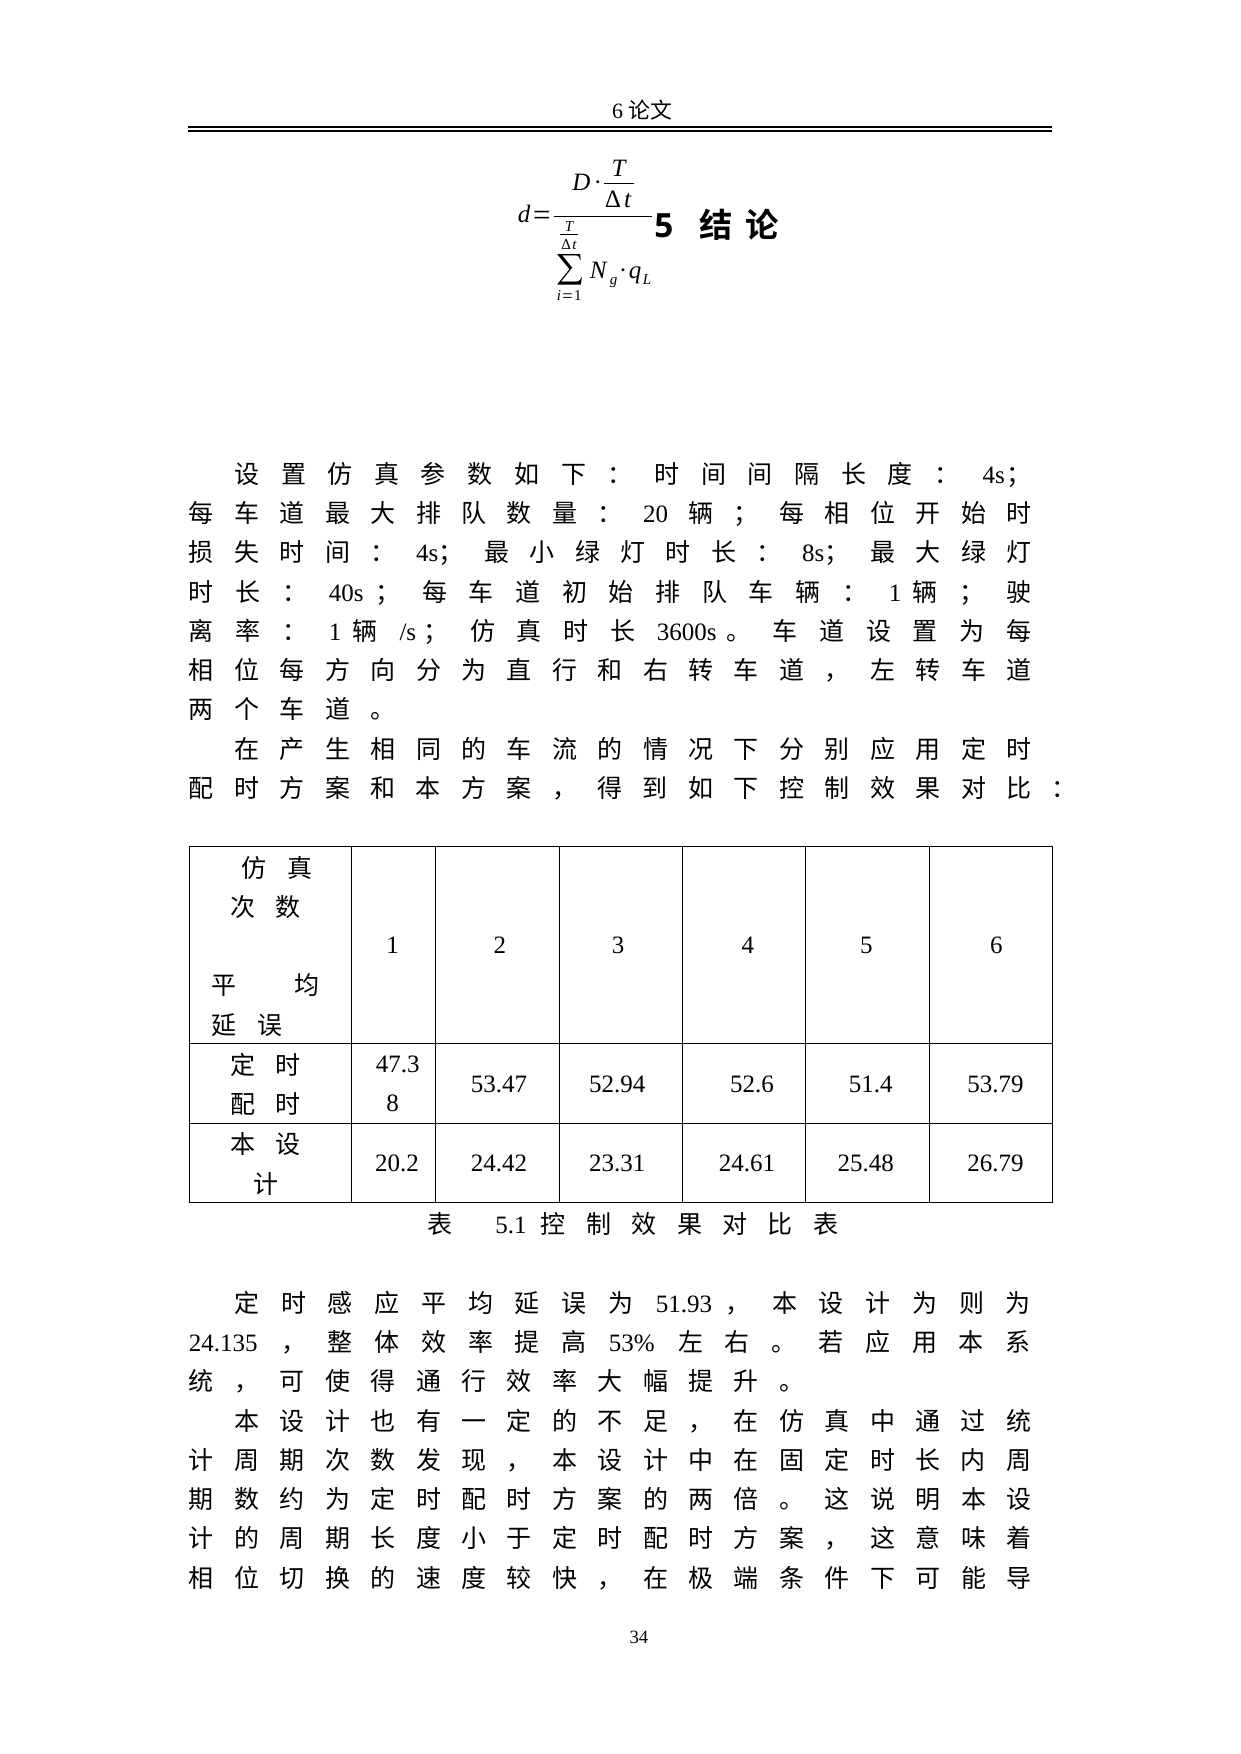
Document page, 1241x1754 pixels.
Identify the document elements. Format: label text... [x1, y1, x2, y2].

table_cell 定时配时 [190, 1044, 351, 1122]
table_cell 26.79 [930, 1124, 1052, 1202]
table_cell 25.48 [806, 1124, 929, 1202]
text 设置仿真参数如下：时间间隔长度：4s；每车道最大排队数量：20辆；每相位开始时损失时间：4s；最小绿灯时长：8s；最大绿灯时长：40s；每车道初始排队车辆：1辆；驶离率：1辆/s；仿真时长3600s。车道设置为每相位每方向分为直行和右转车道，左转车道两个车道。 [189, 453, 1052, 728]
text 5 结论 [189, 150, 1052, 307]
table_cell 23.31 [560, 1124, 682, 1202]
table_cell 24.42 [436, 1124, 559, 1202]
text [189, 1399, 1052, 1596]
table_cell 52.6 [683, 1044, 805, 1122]
table_cell 本设计 [190, 1124, 351, 1202]
table_header 1 [352, 847, 435, 1043]
table_cell 53.79 [930, 1044, 1052, 1122]
table_cell 53.47 [436, 1044, 559, 1122]
table_cell 24.61 [683, 1124, 805, 1202]
text 表 5.1 控制效果对比表 [189, 1203, 1052, 1242]
table_header 5 [806, 847, 929, 1043]
table_header 6 [930, 847, 1052, 1043]
table_header 仿真次数 平均延误 [190, 847, 351, 1043]
table_header 3 [560, 847, 682, 1043]
table_header 2 [436, 847, 559, 1043]
table_cell 51.4 [806, 1044, 929, 1122]
text 定时感应平均延误为51.93，本设计为则为24.135，整体效率提高53%左右。若应用本系统，可使得通行效率大幅提升。 [189, 1282, 1052, 1399]
table_cell 52.94 [560, 1044, 682, 1122]
table_cell 20.2 [352, 1124, 435, 1202]
text 在产生相同的车流的情况下分别应用定时配时方案和本方案，得到如下控制效果对比： [189, 728, 1052, 806]
table_cell 47.38 [352, 1044, 435, 1122]
table_header 4 [683, 847, 805, 1043]
